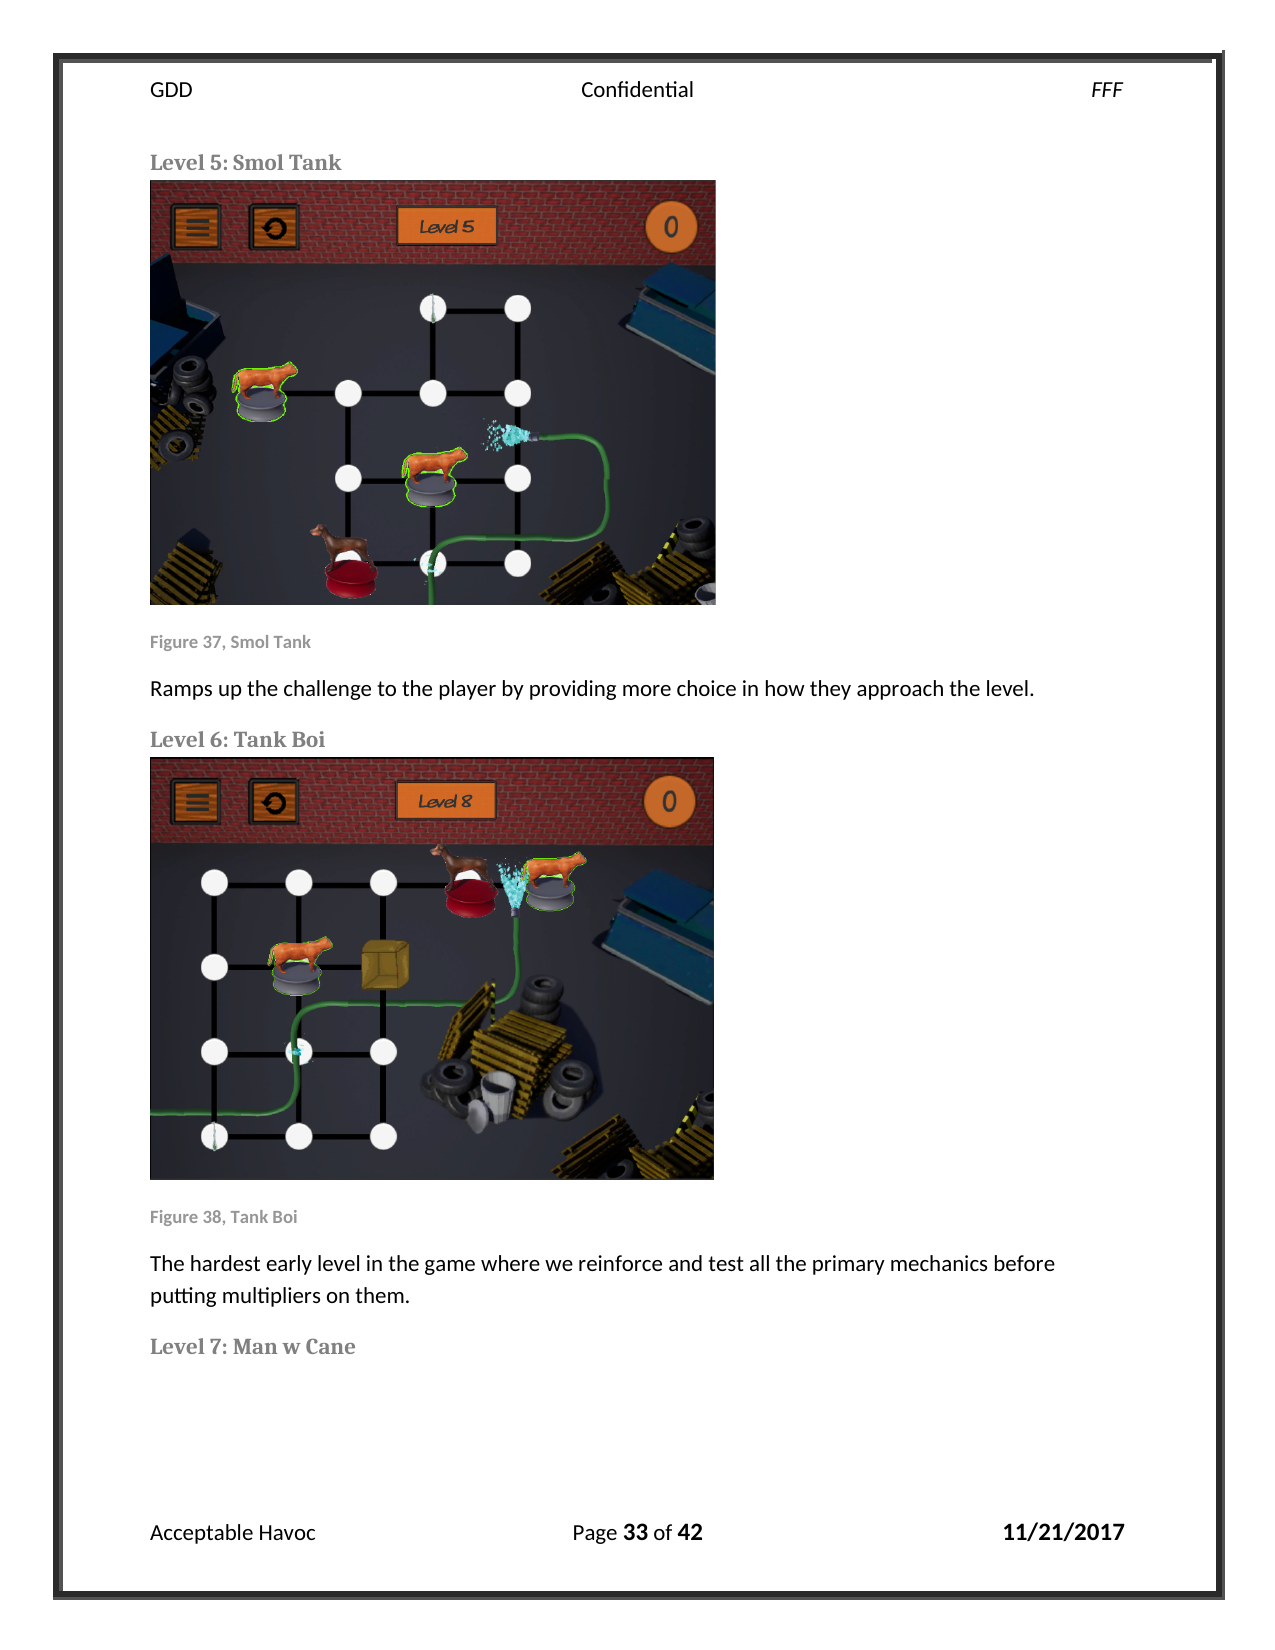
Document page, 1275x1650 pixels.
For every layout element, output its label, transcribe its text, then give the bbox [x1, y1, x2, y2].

text Ramps up the challenge to the player by providing more choice in how they approach the level. [150, 674, 1125, 702]
text Figure 38, Tank Boi [150, 1205, 1125, 1228]
subtitle Level 5: Smol Tank [150, 150, 1125, 176]
subtitle Level 7: Man w Cane [150, 1334, 1125, 1360]
picture [150, 757, 714, 1180]
picture [150, 180, 716, 605]
text Figure 37, Smol Tank [150, 630, 1125, 653]
subtitle Level 6: Tank Boi [150, 727, 1125, 753]
text The hardest early level in the game where we reinforce and test all the primary mechanics before putting multipliers on them. [150, 1249, 1125, 1309]
